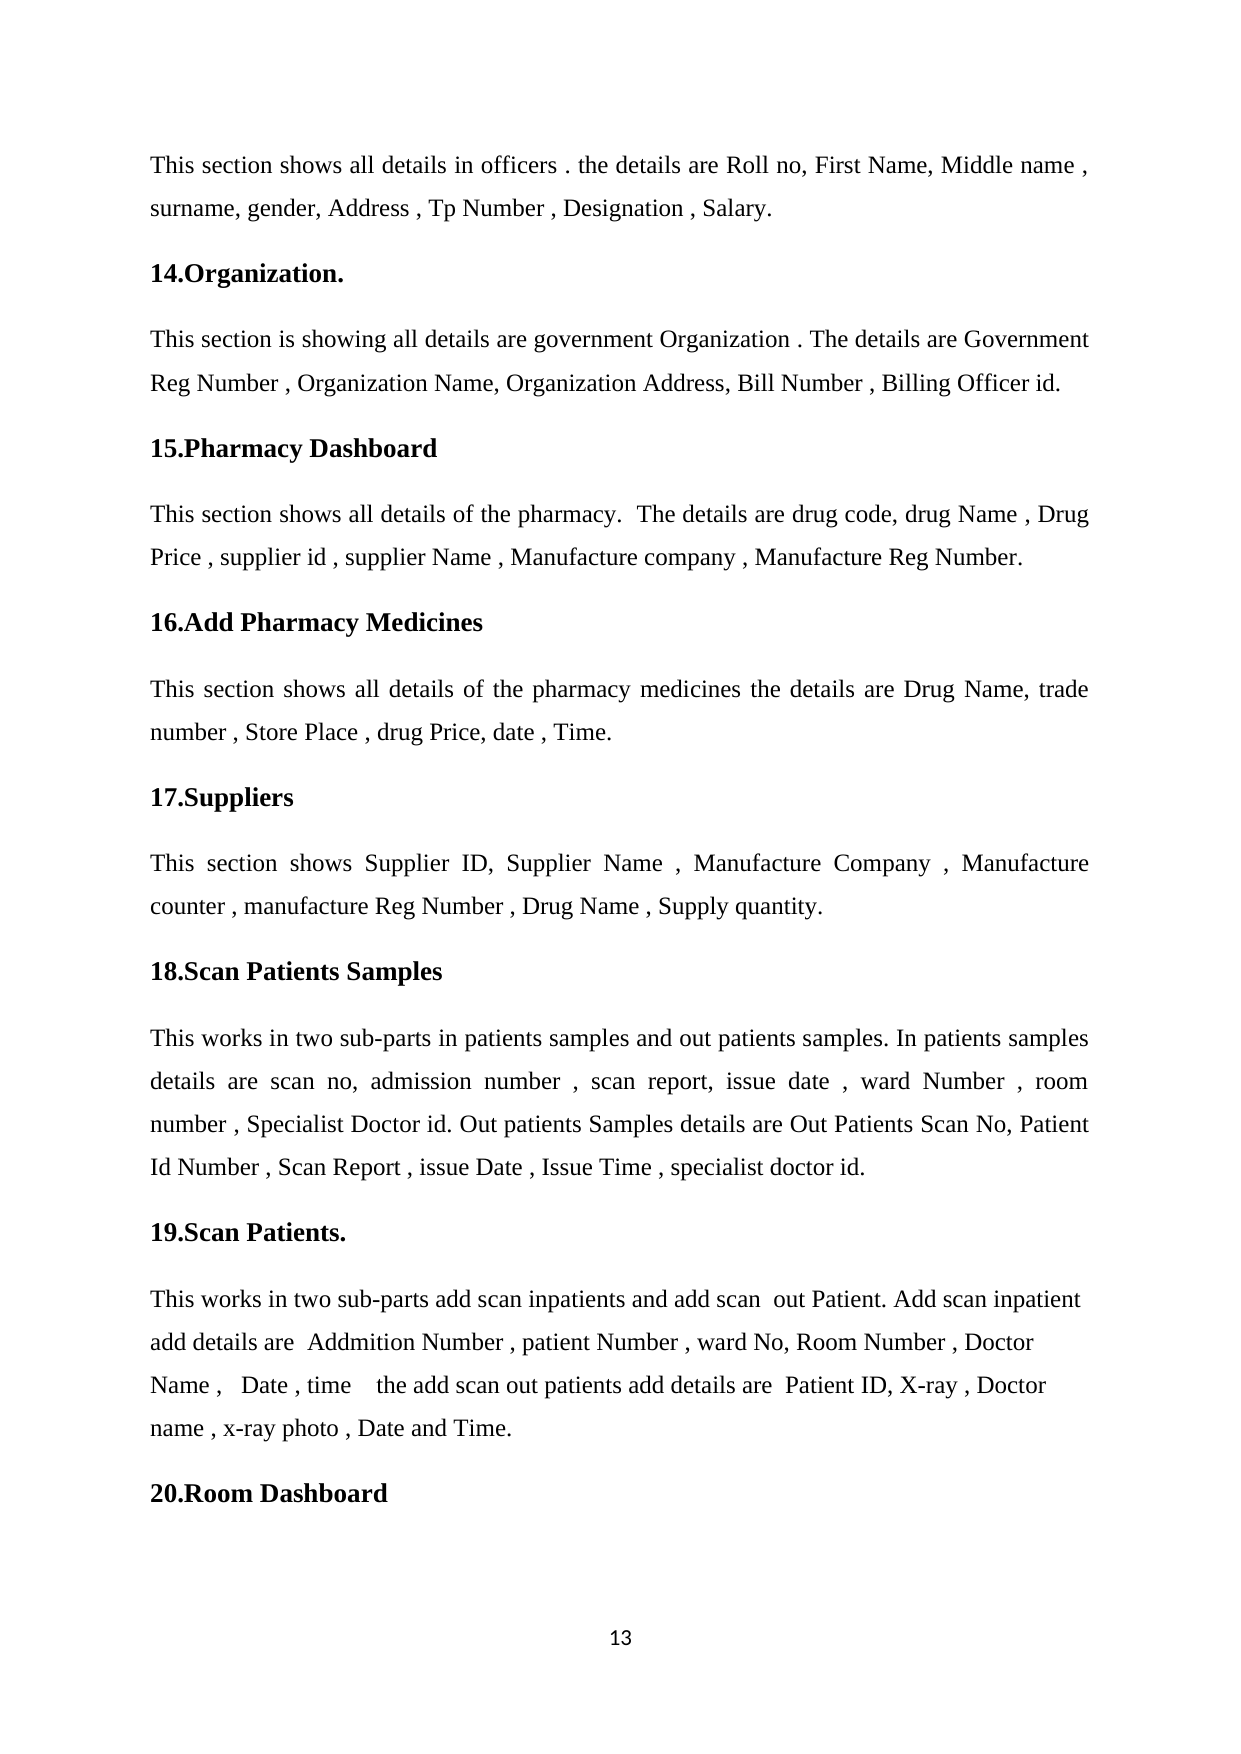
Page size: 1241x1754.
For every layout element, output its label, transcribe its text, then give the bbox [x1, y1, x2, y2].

text This works in two sub-parts add scan inpatients and add scan out Patient. Add scan inpatient add details are Addmition Number , patient Number , ward No, Room Number , Doctor Name , Date , time the add scan out patients add details are Patient ID, X-ray , Doctor name , x-ray photo , Date and Time. [150, 1284, 1090, 1442]
text 14.Organization. [150, 257, 1090, 288]
text 17.Suppliers [150, 781, 1090, 812]
text 16.Add Pharmacy Medicines [150, 606, 1090, 637]
text This section is showing all details are government Organization . The details are Government Reg Number , Organization Name, Organization Address, Bill Number , Billing Officer id. [150, 324, 1090, 396]
text 20.Room Dashboard [150, 1477, 1090, 1508]
text 19.Scan Patients. [150, 1216, 1090, 1247]
text This section shows Supplier ID, Supplier Name , Manufacture Company , Manufacture counter , manufacture Reg Number , Drug Name , Supply quantity. [150, 848, 1090, 920]
text 15.Pharmacy Dashboard [150, 432, 1090, 463]
text This section shows all details of the pharmacy medicines the details are Drug Name, trade number , Store Place , drug Price, date , Time. [150, 674, 1090, 746]
text This section shows all details in officers . the details are Roll no, First Name, Middle name , surname, gender, Address , Tp Number , Designation , Salary. [150, 150, 1090, 222]
text 18.Scan Patients Samples [150, 955, 1090, 987]
text This works in two sub-parts in patients samples and out patients samples. In patients samples details are scan no, admission number , scan report, issue date , ward Number , room number , Specialist Doctor id. Out patients Samples details are Out Patients Scan No, Patient Id Number , Scan Report , issue Date , Issue Time , specialist doctor id. [150, 1023, 1090, 1181]
text This section shows all details of the pharmacy. The details are drug code, drug Name , Drug Price , supplier id , supplier Name , Manufacture company , Manufacture Reg Number. [150, 499, 1090, 571]
